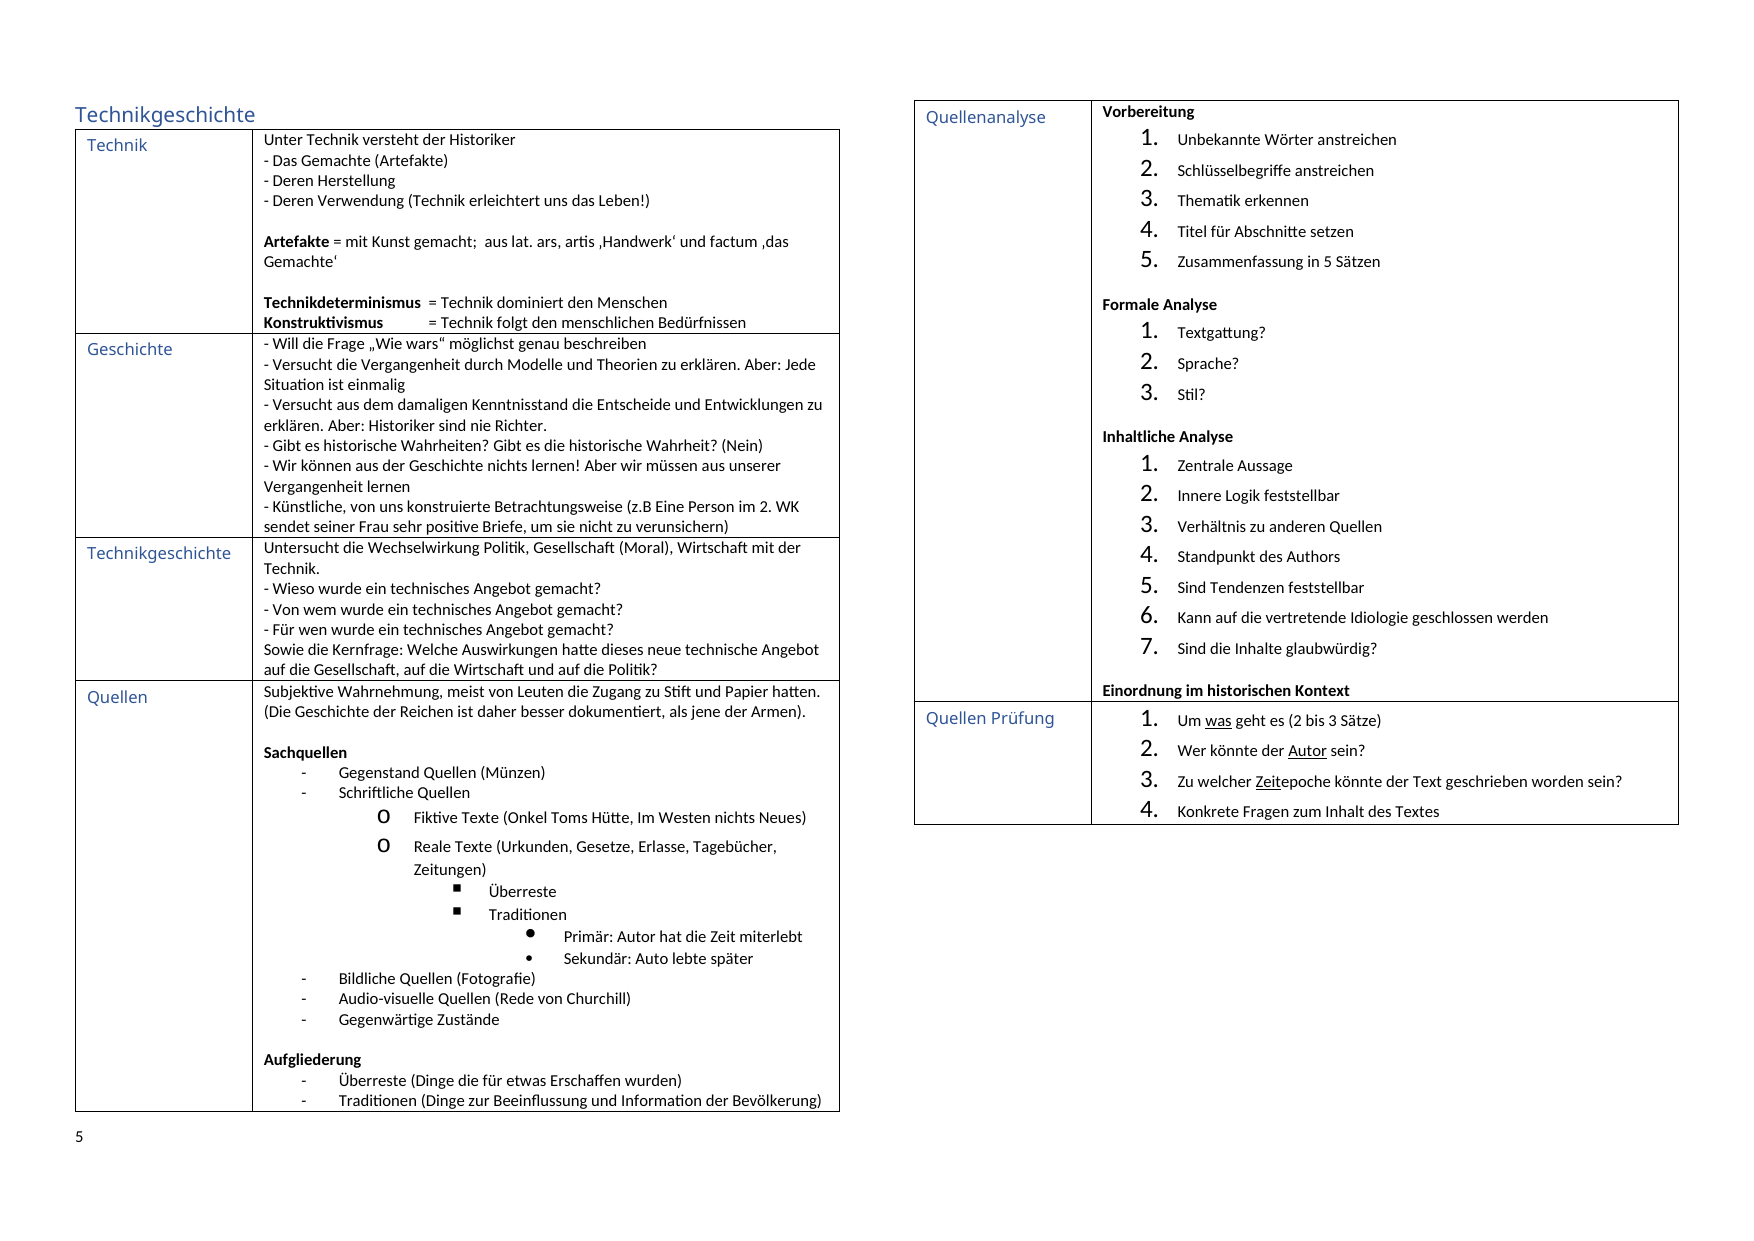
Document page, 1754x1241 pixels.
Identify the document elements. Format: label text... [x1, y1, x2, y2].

table_cell Technikgeschichte [76, 538, 252, 680]
table_cell Untersucht die Wechselwirkung Politik, Gesellschaft (Moral), Wirtschaft mit der Technik. - Wieso wurde ein technisches Angebot gemacht? - Von wem wurde ein technisches Angebot gemacht? - Für wen wurde ein technisches Angebot gemacht? Sowie die Kernfrage: Welche Auswirkungen hatte dieses neue technische Angebot auf die Gesellschaft, auf die Wirtschaft und auf die Politik? [253, 538, 839, 680]
table_cell Quellen Prüfung [915, 702, 1091, 824]
table_cell Um was geht es (2 bis 3 Sätze) Wer könnte der Autor sein? Zu welcher Zeitepoche könnte der Text geschrieben worden sein? Konkrete Fragen zum Inhalt des Textes [1092, 702, 1678, 824]
table_cell Subjektive Wahrnehmung, meist von Leuten die Zugang zu Stift und Papier hatten. (Die Geschichte der Reichen ist daher besser dokumentiert, als jene der Armen). Sachquellen Gegenstand Quellen (Münzen) Schriftliche Quellen Fiktive Texte (Onkel Toms Hütte, Im Westen nichts Neues) Reale Texte (Urkunden, Gesetze, Erlasse, Tagebücher, Zeitungen) Überreste Traditionen Primär: Autor hat die Zeit miterlebt Sekundär: Auto lebte später Bildliche Quellen (Fotografie) Audio-visuelle Quellen (Rede von Churchill) Gegenwärtige Zustände Aufgliederung Überreste (Dinge die für etwas Erschaffen wurden) Traditionen (Dinge zur Beeinflussung und Information der Bevölkerung) [253, 681, 839, 1111]
table_header Technik [76, 130, 252, 333]
table_cell Quellen [76, 681, 252, 1111]
table_cell Quellenanalyse [915, 101, 1091, 701]
table_cell Vorbereitung Unbekannte Wörter anstreichen Schlüsselbegriffe anstreichen Thematik erkennen Titel für Abschnitte setzen Zusammenfassung in 5 Sätzen Formale Analyse Textgattung? Sprache? Stil? Inhaltliche Analyse Zentrale Aussage Innere Logik feststellbar Verhältnis zu anderen Quellen Standpunkt des Authors Sind Tendenzen feststellbar Kann auf die vertretende Idiologie geschlossen werden Sind die Inhalte glaubwürdig? Einordnung im historischen Kontext [1092, 101, 1678, 701]
subtitle Technikgeschichte [75, 100, 840, 128]
table_cell - Will die Frage „Wie wars“ möglichst genau beschreiben - Versucht die Vergangenheit durch Modelle und Theorien zu erklären. Aber: Jede Situation ist einmalig - Versucht aus dem damaligen Kenntnisstand die Entscheide und Entwicklungen zu erklären. Aber: Historiker sind nie Richter. - Gibt es historische Wahrheiten? Gibt es die historische Wahrheit? (Nein) - Wir können aus der Geschichte nichts lernen! Aber wir müssen aus unserer Vergangenheit lernen - Künstliche, von uns konstruierte Betrachtungsweise (z.B Eine Person im 2. WK sendet seiner Frau sehr positive Briefe, um sie nicht zu verunsichern) [253, 334, 839, 537]
table_header Unter Technik versteht der Historiker - Das Gemachte (Artefakte) - Deren Herstellung - Deren Verwendung (Technik erleichtert uns das Leben!) Artefakte = mit Kunst gemacht; aus lat. ars, artis ‚Handwerk‘ und factum ‚das Gemachte‘ Technikdeterminismus = Technik dominiert den Menschen Konstruktivismus = Technik folgt den menschlichen Bedürfnissen [253, 130, 839, 333]
table_cell Geschichte [76, 334, 252, 537]
